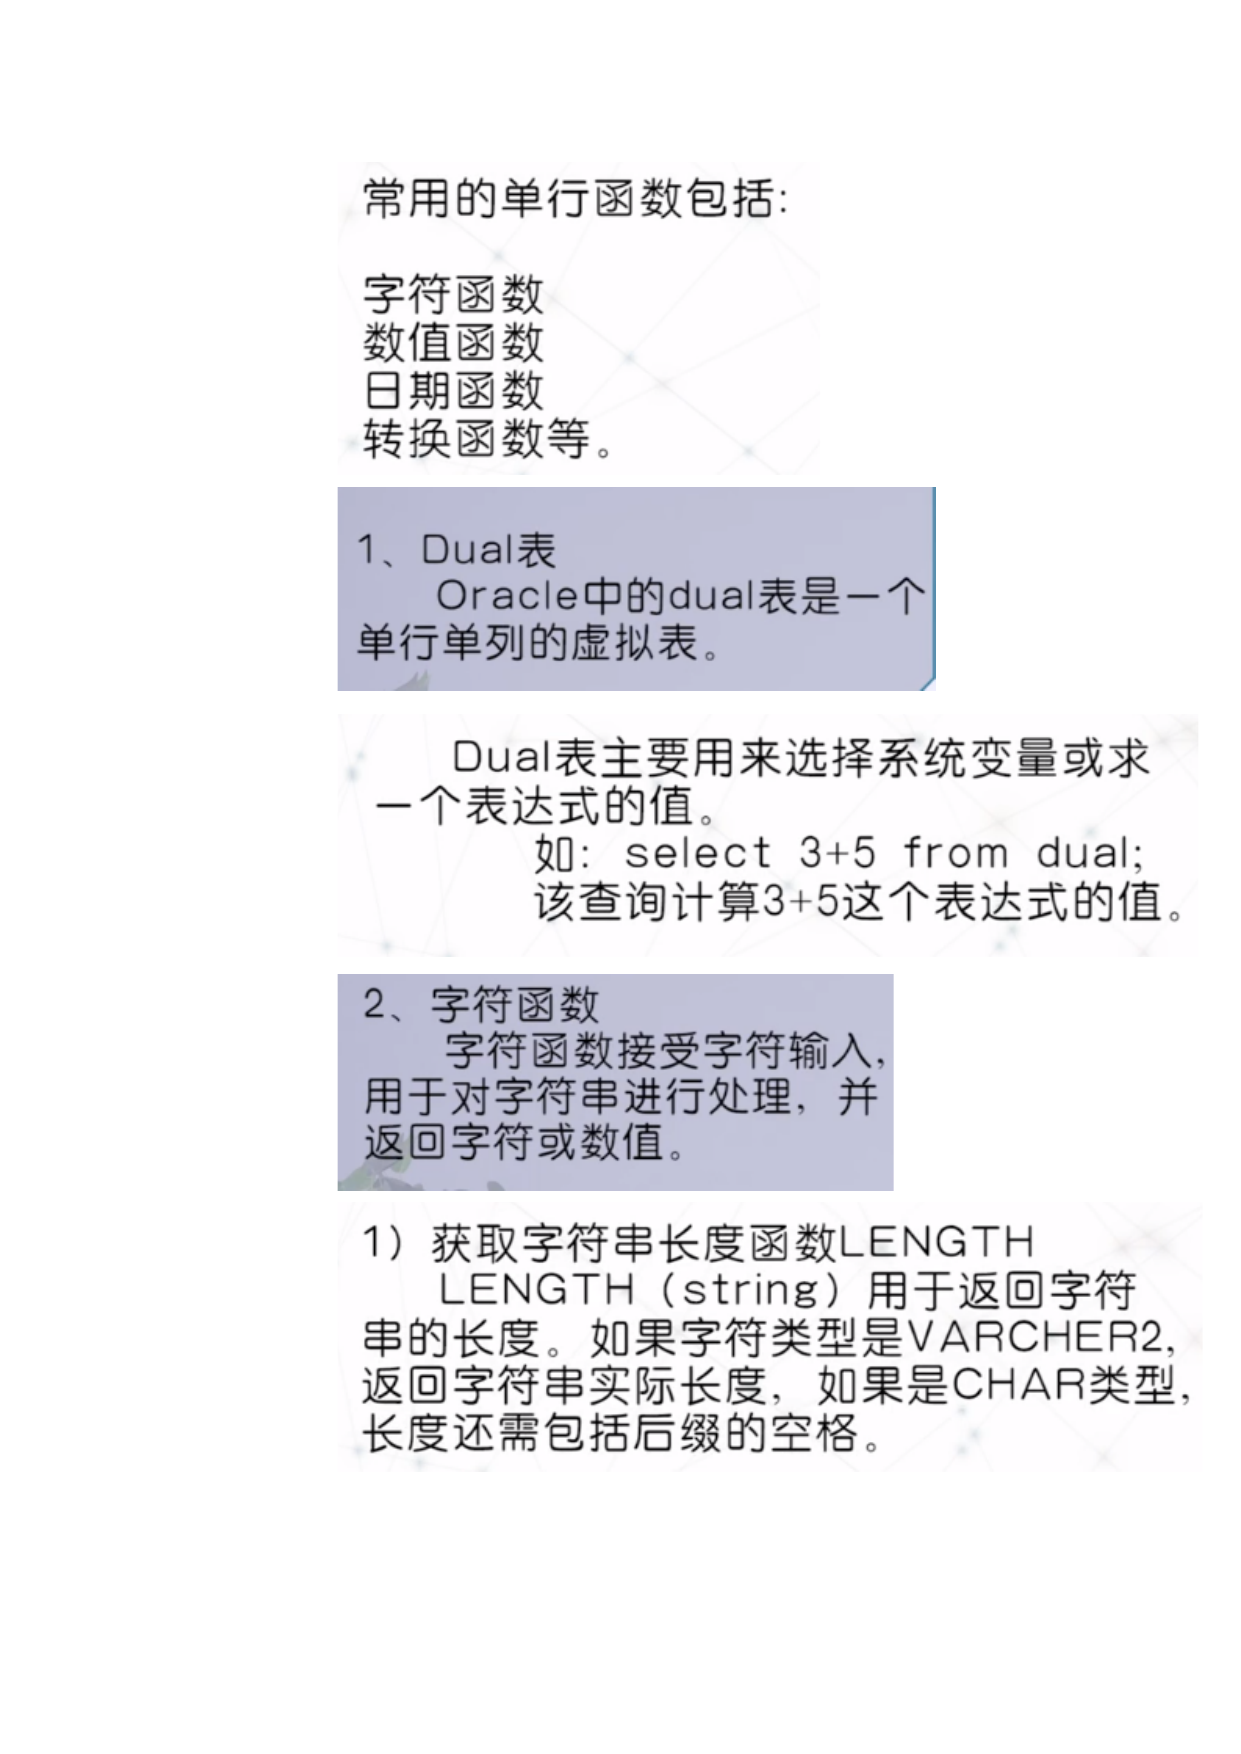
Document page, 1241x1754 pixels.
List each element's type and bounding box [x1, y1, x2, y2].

picture [337, 974, 894, 1191]
picture [337, 714, 1199, 957]
picture [337, 487, 936, 691]
picture [337, 162, 821, 475]
picture [337, 1202, 1203, 1472]
